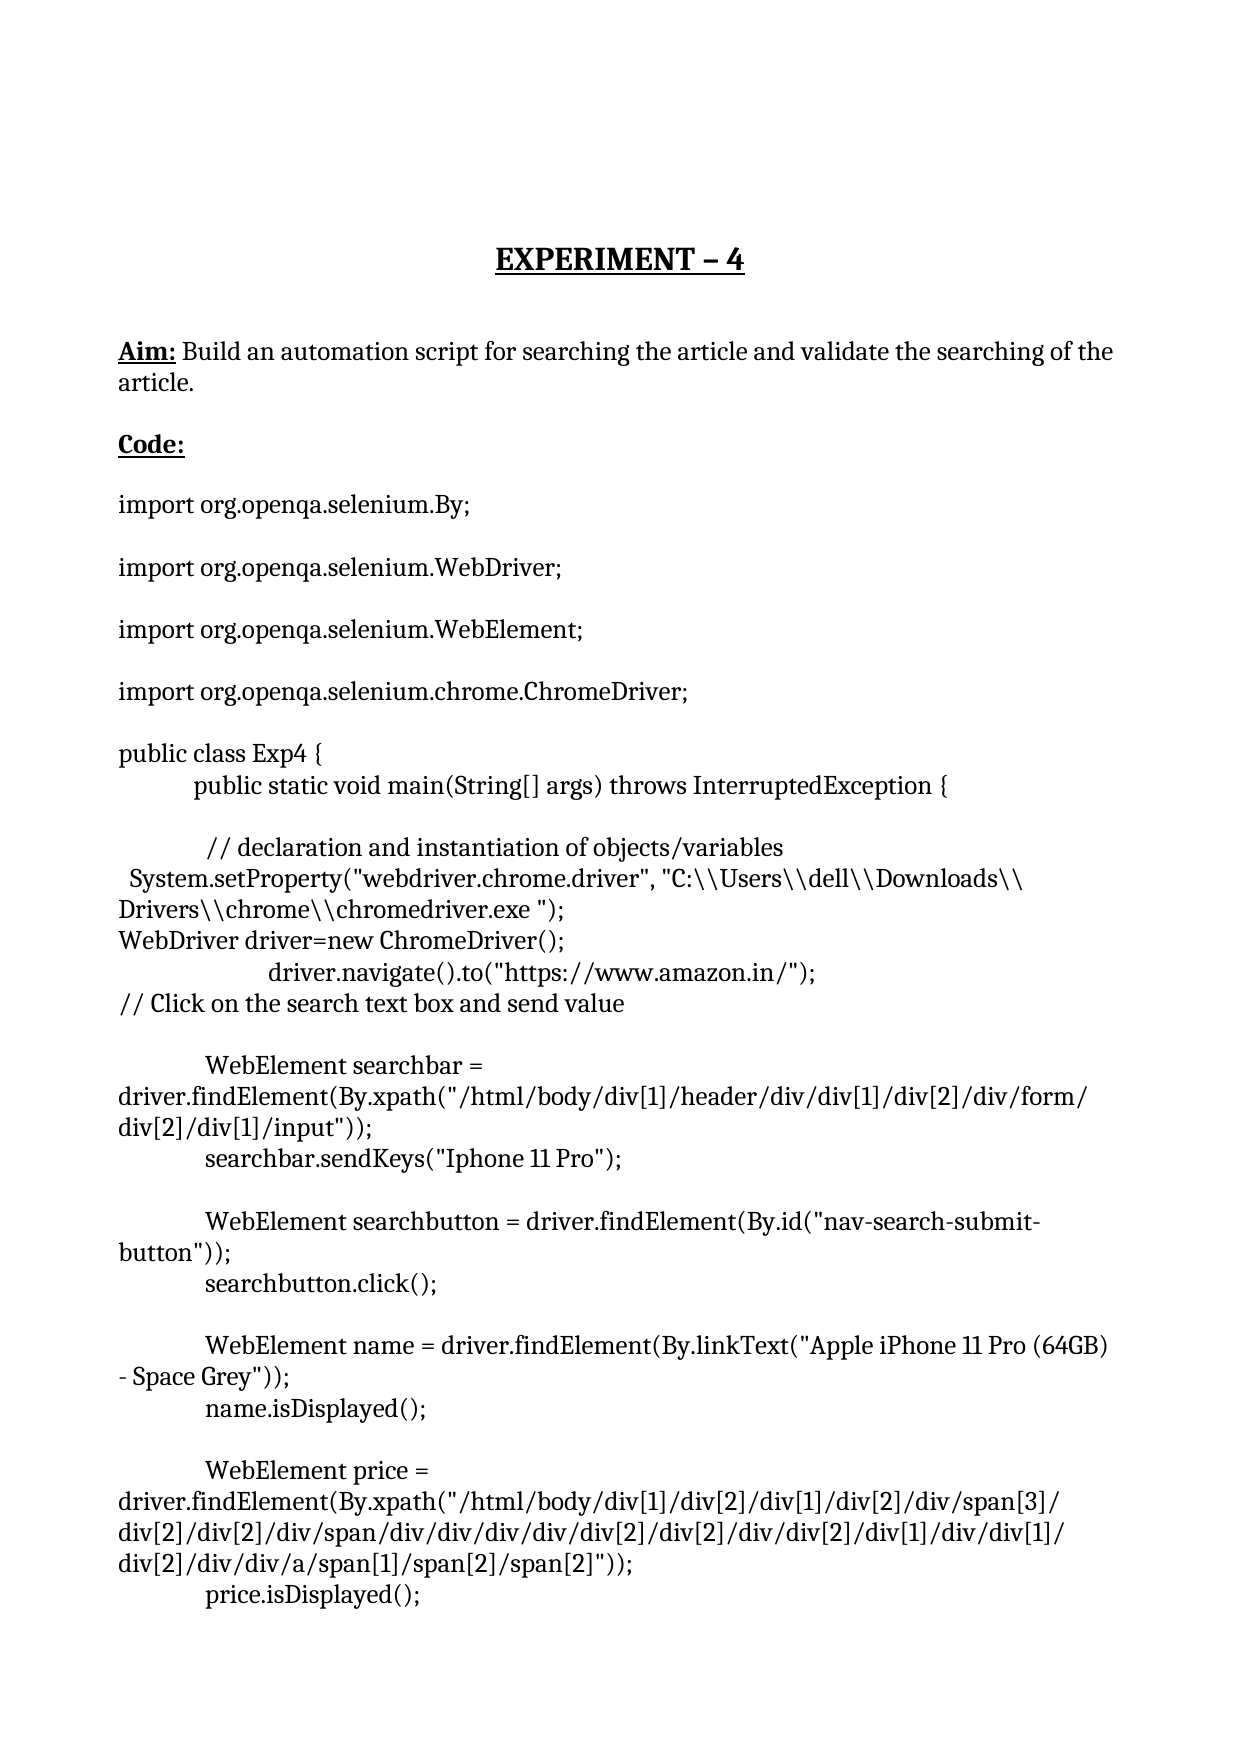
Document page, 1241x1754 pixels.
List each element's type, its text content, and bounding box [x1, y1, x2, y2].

text import org.openqa.selenium.WebElement; [118, 614, 1122, 645]
text Aim: Build an automation script for searching the article and validate the searching of the article. [118, 336, 1122, 398]
text System.setProperty("webdriver.chrome.driver", "C:\\Users\\dell\\Downloads\\Drivers\\chrome\\chromedriver.exe "); [118, 863, 1122, 925]
text searchbutton.click(); [118, 1268, 1122, 1299]
text Code: [118, 429, 1122, 461]
text import org.openqa.selenium.By; [118, 489, 1122, 521]
text // Click on the search text box and send value [118, 988, 1122, 1019]
text WebElement name = driver.findElement(By.linkText("Apple iPhone 11 Pro (64GB) - Space Grey")); [118, 1330, 1122, 1393]
text WebDriver driver=new ChromeDriver(); [118, 925, 1122, 957]
text EXPERIMENT – 4 [118, 240, 1122, 278]
text driver.navigate().to("https://www.amazon.in/"); [118, 957, 1122, 988]
text WebElement searchbutton = driver.findElement(By.id("nav-search-submit-button")); [118, 1206, 1122, 1268]
text price.isDisplayed(); [118, 1579, 1122, 1611]
text import org.openqa.selenium.WebDriver; [118, 552, 1122, 583]
text // declaration and instantiation of objects/variables [118, 832, 1122, 863]
text public static void main(String[] args) throws InterruptedException { [118, 770, 1122, 801]
text name.isDisplayed(); [118, 1393, 1122, 1424]
text public class Exp4 { [118, 738, 1122, 770]
text searchbar.sendKeys("Iphone 11 Pro"); [118, 1143, 1122, 1174]
text WebElement searchbar = driver.findElement(By.xpath("/html/body/div[1]/header/div/div[1]/div[2]/div/form/div[2]/div[1]/input")); [118, 1050, 1122, 1143]
text import org.openqa.selenium.chrome.ChromeDriver; [118, 676, 1122, 707]
text WebElement price = driver.findElement(By.xpath("/html/body/div[1]/div[2]/div[1]/div[2]/div/span[3]/div[2]/div[2]/div/span/div/div/div/div/div[2]/div[2]/div/div[2]/div[1]/div/div[1]/div[2]/div/div/a/span[1]/span[2]/span[2]")); [118, 1455, 1122, 1579]
